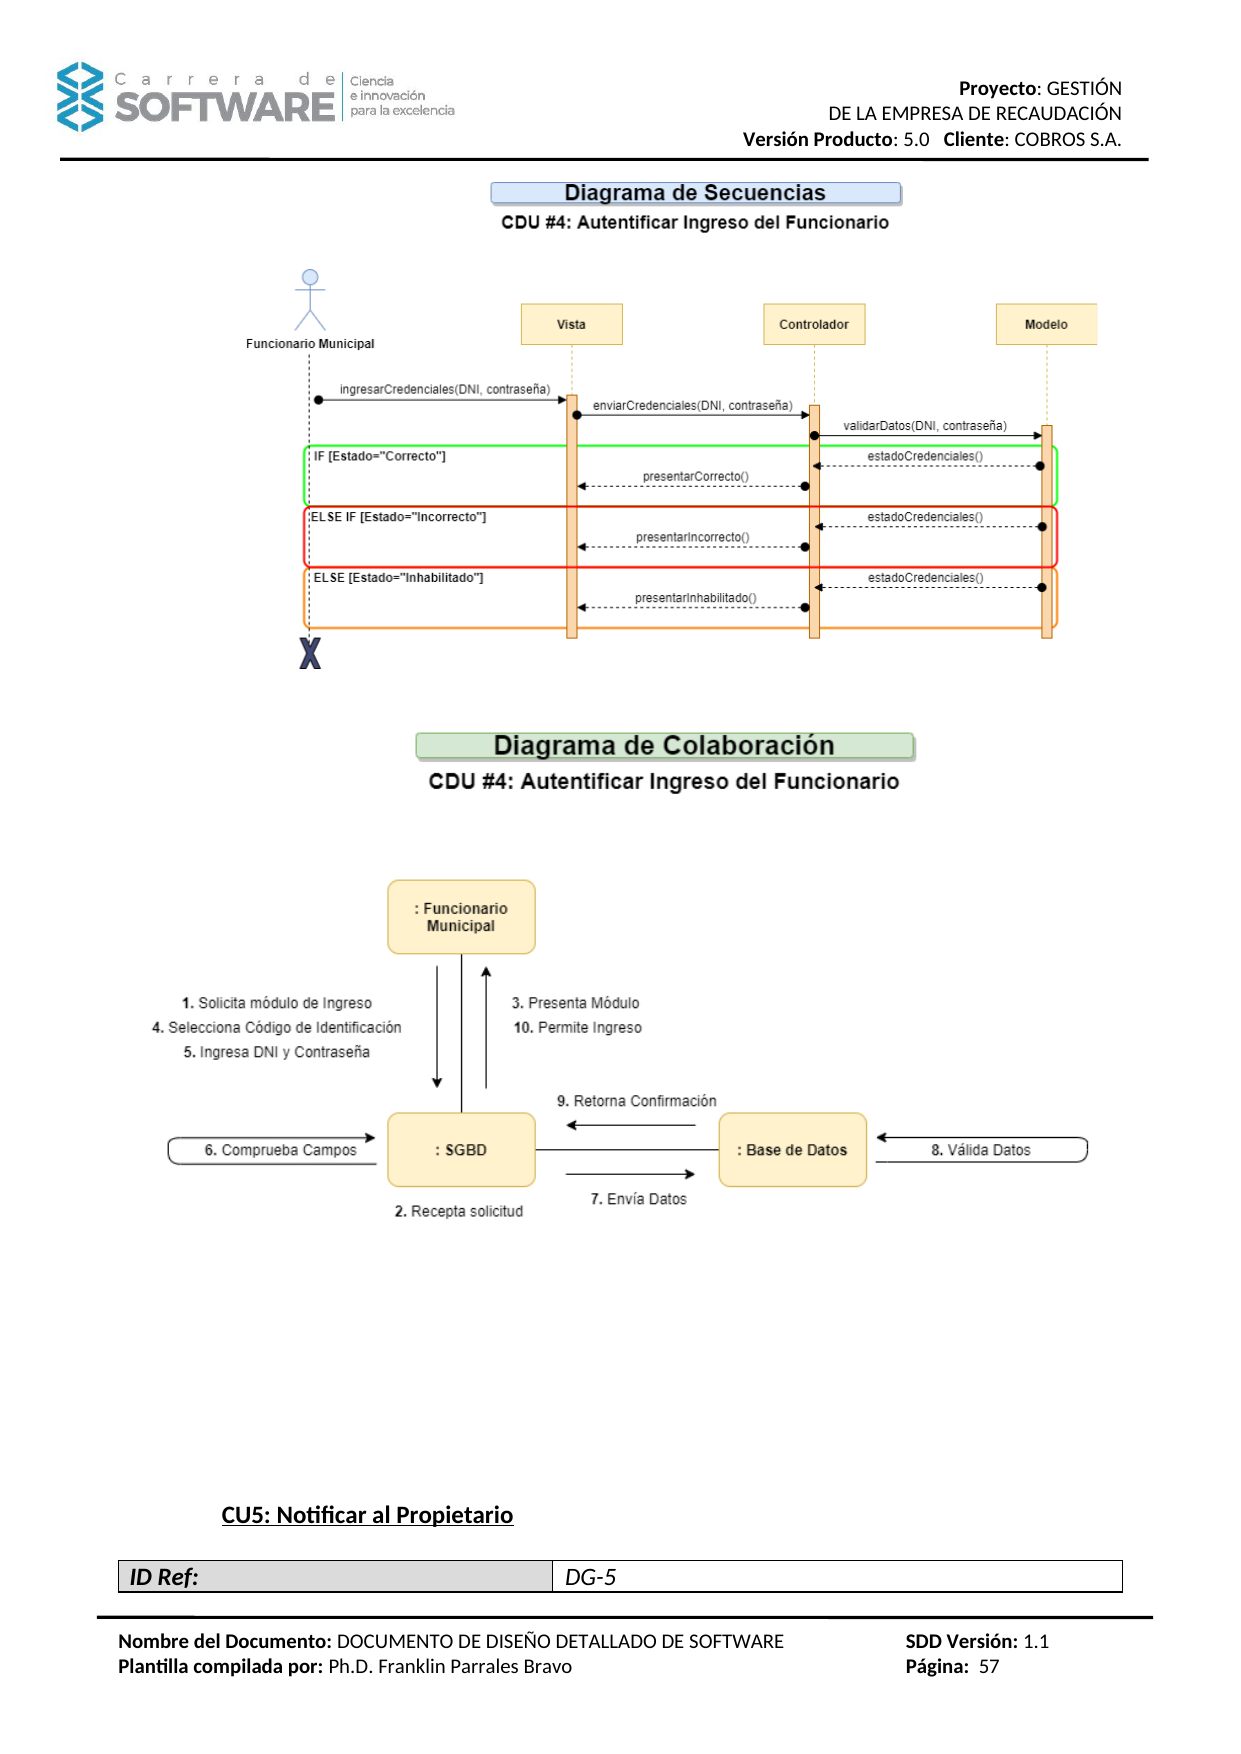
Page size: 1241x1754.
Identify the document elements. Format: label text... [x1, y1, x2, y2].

table_header DG-5 [553, 1561, 1122, 1591]
picture [46, 46, 461, 154]
text CU5: Notificar al Propietario [222, 1499, 1122, 1529]
table_header ID Ref: [119, 1561, 552, 1591]
picture [142, 729, 1098, 1224]
picture [246, 180, 1098, 669]
